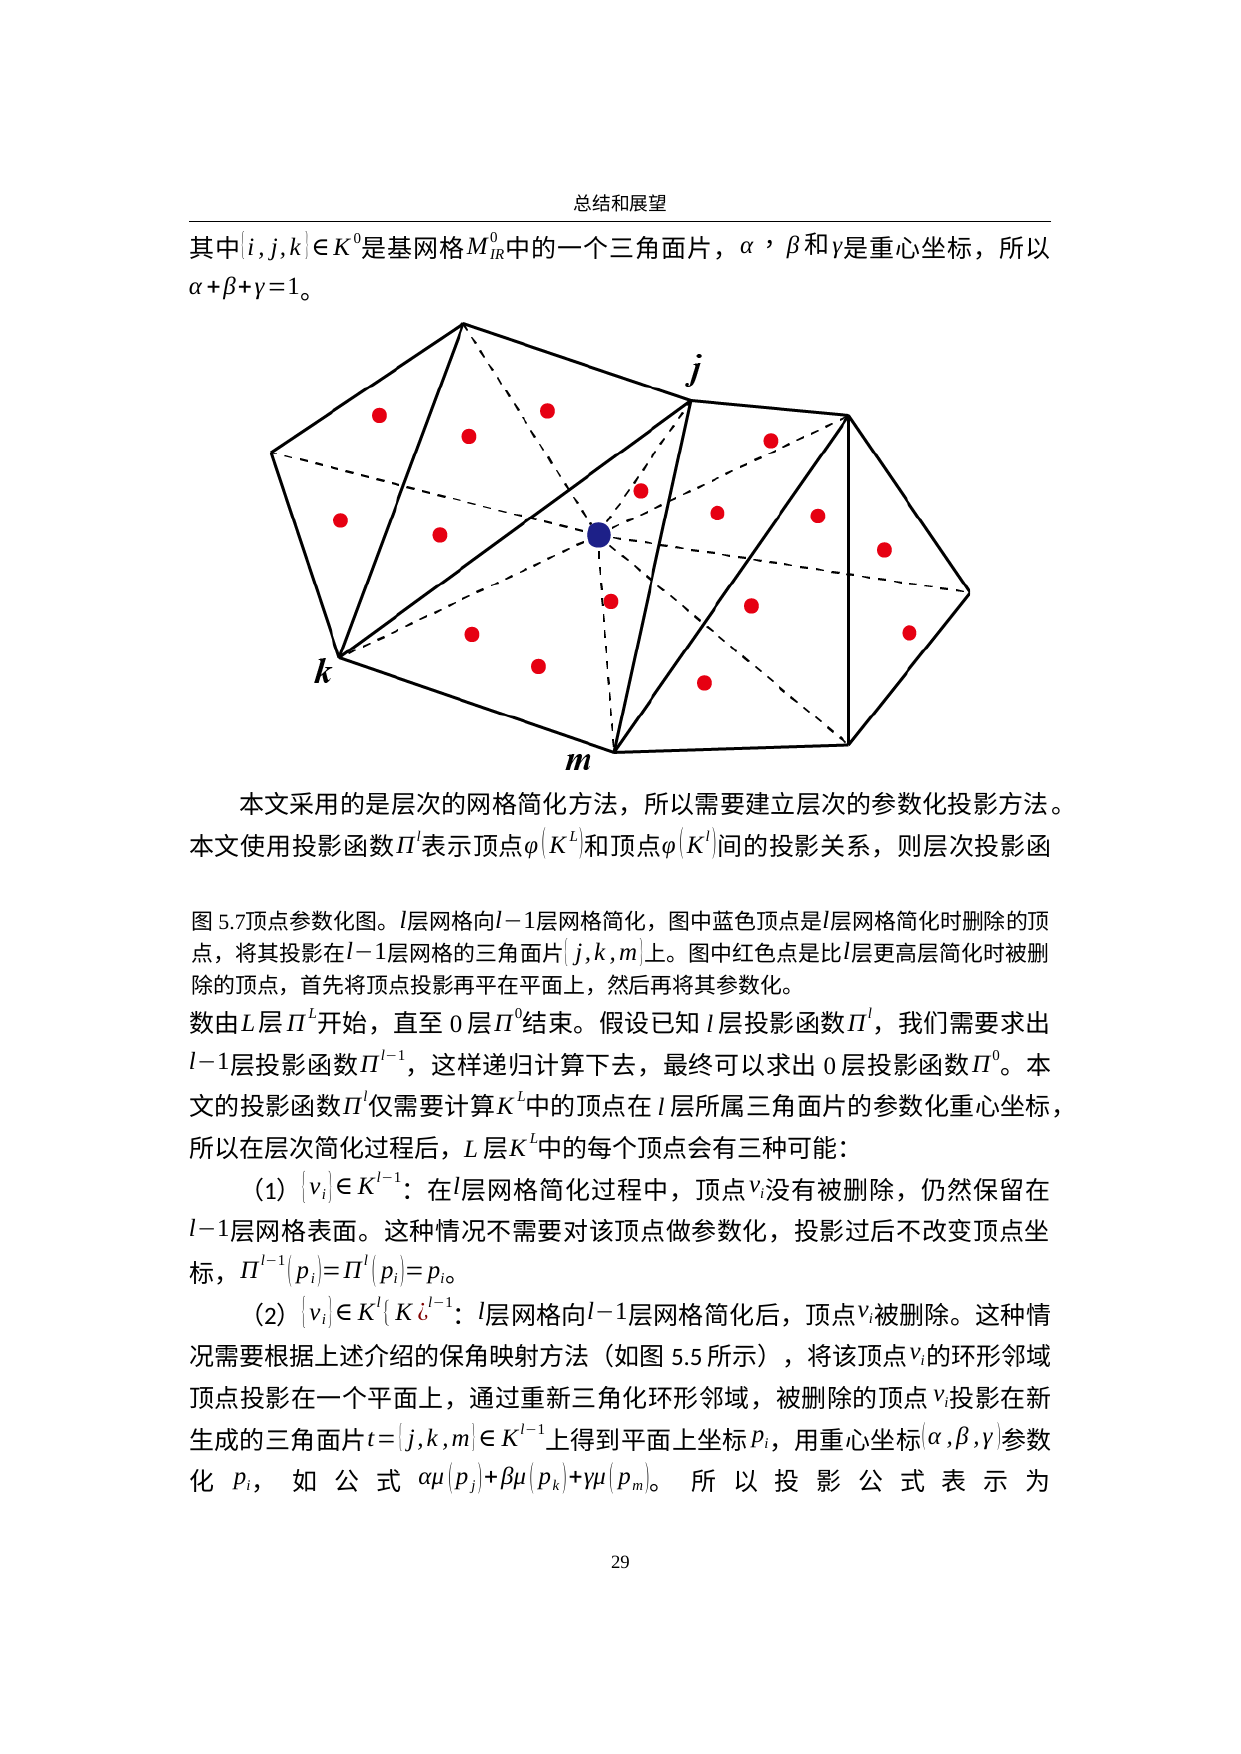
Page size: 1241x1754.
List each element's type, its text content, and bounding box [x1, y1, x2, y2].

picture [269, 322, 971, 781]
text 其中是基网格中的一个三角面片，是重心坐标，所以。 [189, 224, 1051, 308]
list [189, 1291, 1051, 1499]
list ：在层网格简化过程中，顶点没有被删除，仍然保留在层网格表面。这种情况不需要对该顶点做参数化，投影过后不改变顶点坐标，。 [189, 1166, 1051, 1291]
